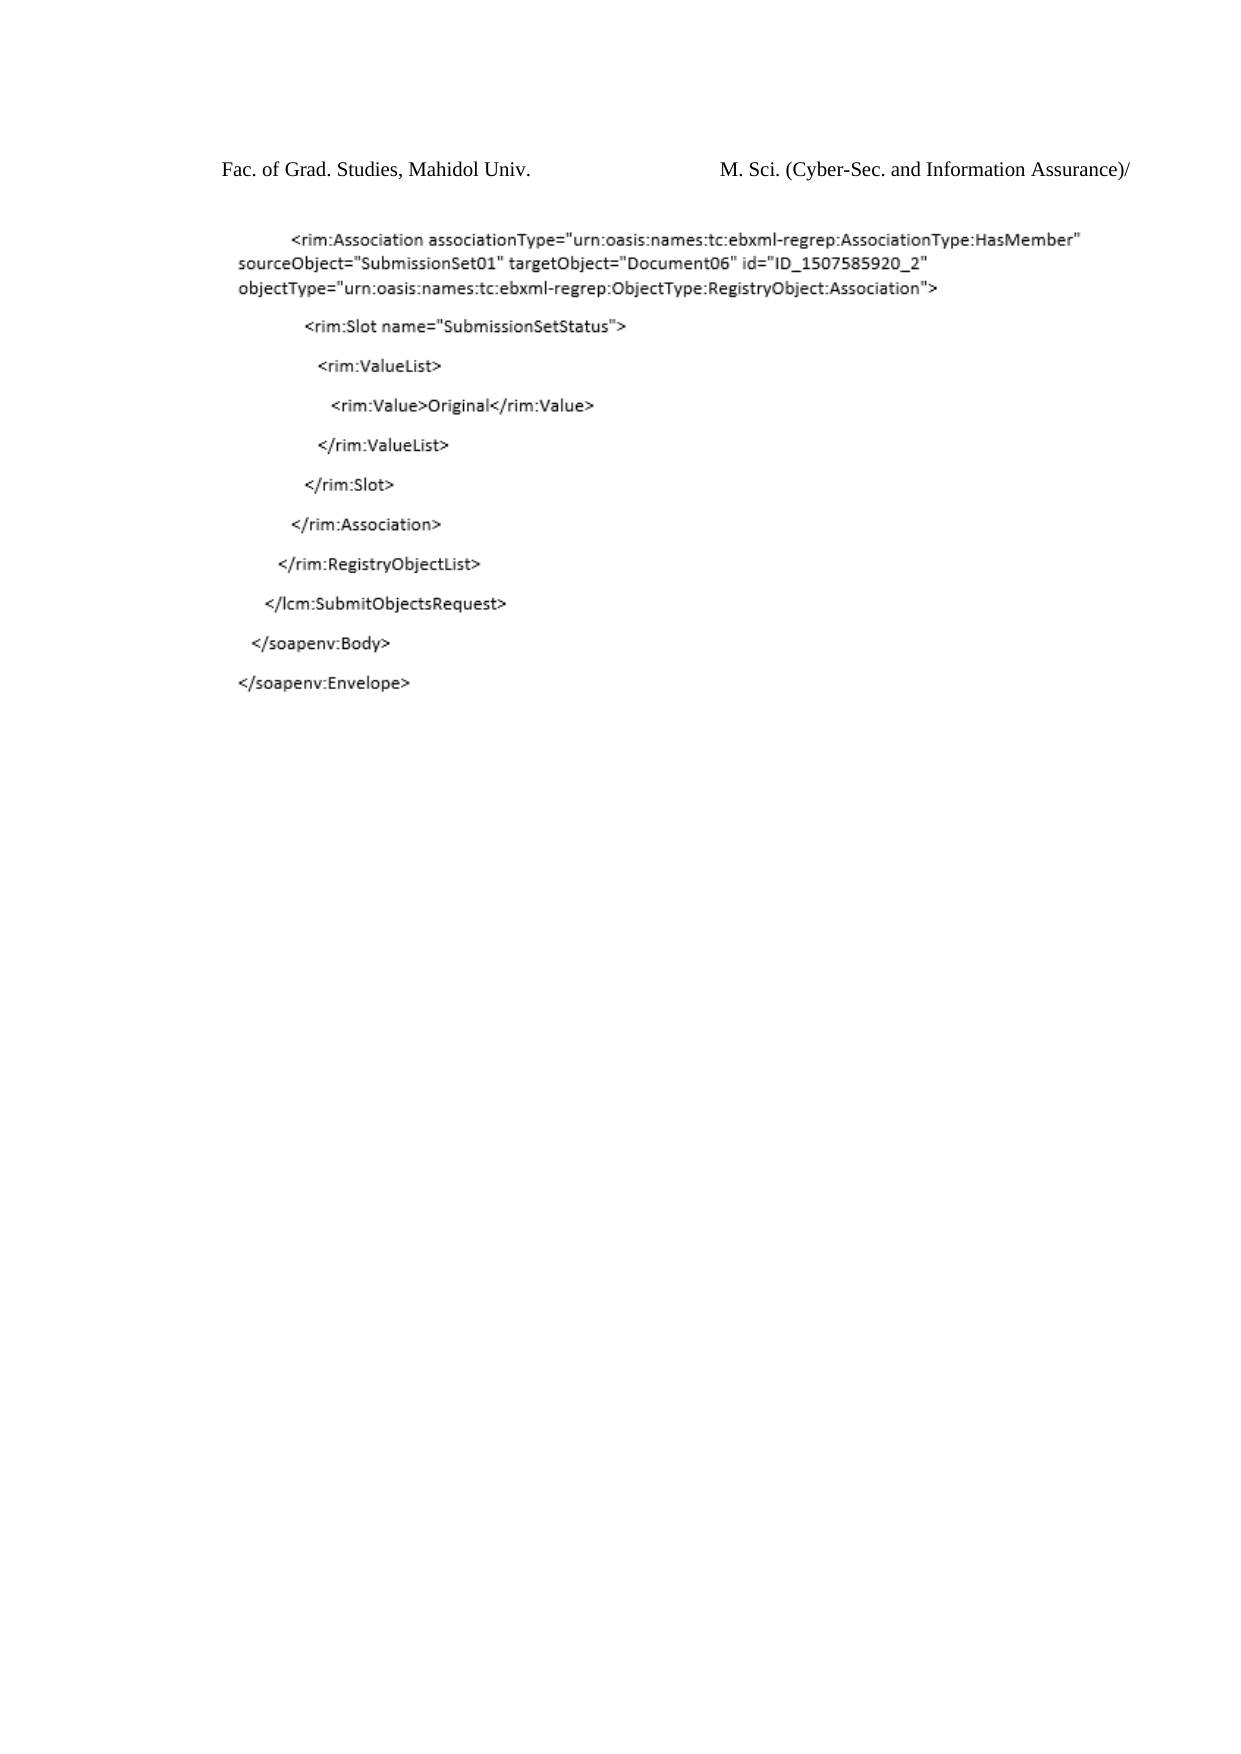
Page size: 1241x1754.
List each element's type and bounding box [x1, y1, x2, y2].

picture [221, 221, 1107, 714]
